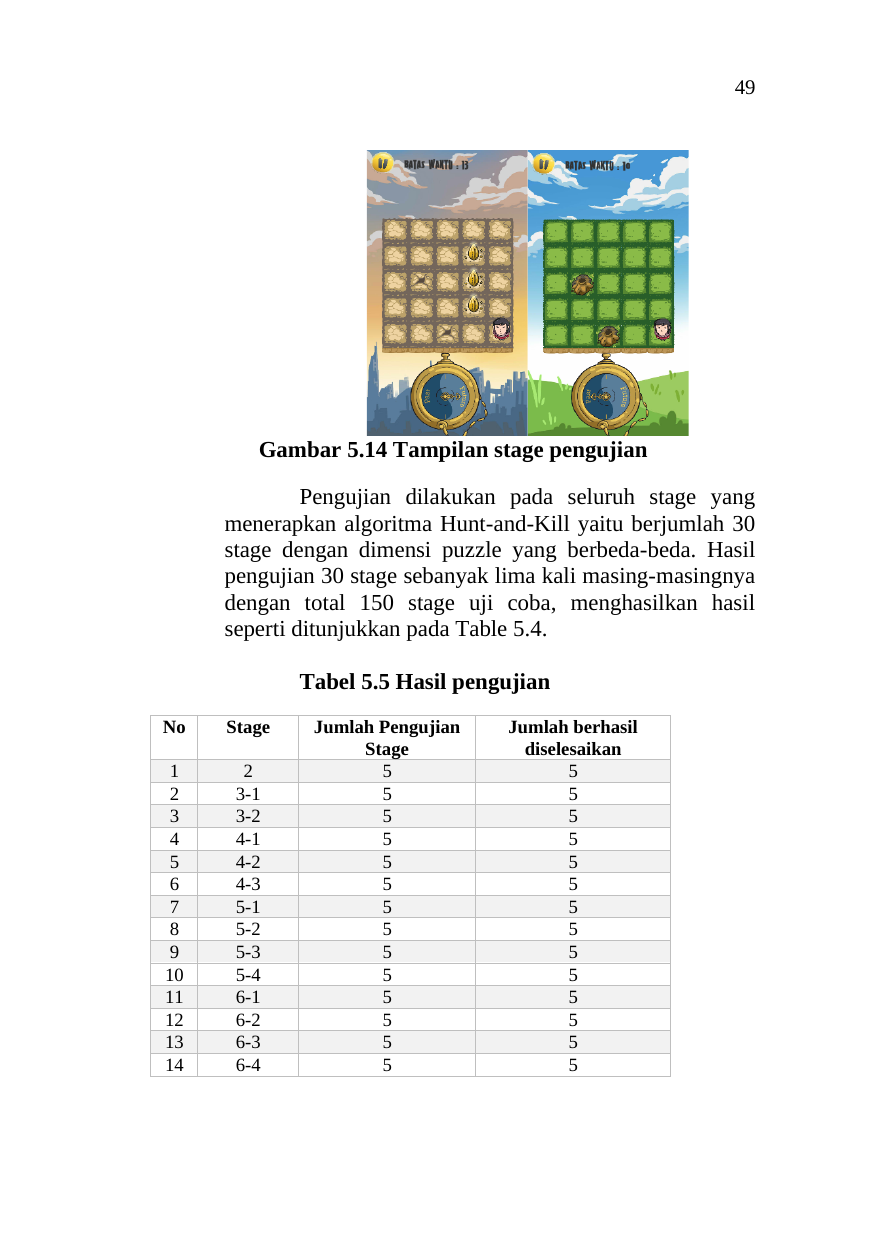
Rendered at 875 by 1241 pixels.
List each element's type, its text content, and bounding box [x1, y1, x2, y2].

table_cell 13 [151, 1031, 197, 1053]
table_cell 2 [198, 760, 298, 782]
table_cell 5 [299, 851, 475, 872]
table_cell 5 [476, 828, 670, 849]
table_cell 9 [151, 941, 197, 962]
table_cell 5 [299, 760, 475, 782]
table_cell 5 [476, 873, 670, 895]
table_cell 4-3 [198, 873, 298, 895]
table_cell 5 [476, 918, 670, 940]
table_cell 5 [151, 851, 197, 872]
table_cell 6 [151, 873, 197, 895]
table_header Jumlah berhasil diselesaikan [476, 716, 670, 759]
table_cell 5 [476, 805, 670, 827]
table_cell 3-1 [198, 783, 298, 804]
text Pengujian dilakukan pada seluruh stage yang menerapkan algoritma Hunt-and-Kill yaitu berjumlah 30 stage dengan dimensi puzzle yang berbeda-beda. Hasil pengujian 30 stage sebanyak lima kali masing-masingnya dengan total 150 stage uji coba, menghasilkan hasil seperti ditunjukkan pada Table 5.4. [224, 483, 756, 641]
table_cell 1 [151, 760, 197, 782]
table_cell 7 [151, 896, 197, 917]
table_cell 5 [476, 760, 670, 782]
table_cell 5 [299, 873, 475, 895]
table_cell 5 [476, 1031, 670, 1053]
table_cell 12 [151, 1009, 197, 1030]
table_cell 5 [299, 964, 475, 985]
table_cell 5 [476, 986, 670, 1008]
table_cell 5 [299, 1009, 475, 1030]
table_cell 5 [299, 805, 475, 827]
table_cell 5 [299, 896, 475, 917]
table_cell 5-3 [198, 941, 298, 962]
table_cell 5 [476, 964, 670, 985]
table_cell 3-2 [198, 805, 298, 827]
table_header Jumlah Pengujian Stage [299, 716, 475, 759]
table_cell 14 [151, 1054, 197, 1076]
table_cell 5 [476, 941, 670, 962]
table_cell 5-4 [198, 964, 298, 985]
table_cell 5 [299, 1054, 475, 1076]
table_cell 5 [476, 1054, 670, 1076]
table_cell 11 [151, 986, 197, 1008]
table_cell 10 [151, 964, 197, 985]
table_cell 5-2 [198, 918, 298, 940]
table_cell 4-2 [198, 851, 298, 872]
table_cell 6-2 [198, 1009, 298, 1030]
table_cell 5 [299, 1031, 475, 1053]
table_cell 3 [151, 805, 197, 827]
table_cell 5 [299, 986, 475, 1008]
table_cell 6-1 [198, 986, 298, 1008]
table_cell 5 [299, 918, 475, 940]
table_cell 5 [476, 1009, 670, 1030]
table_cell 4 [151, 828, 197, 849]
table_cell 6-4 [198, 1054, 298, 1076]
table_cell 5 [299, 783, 475, 804]
table_cell 8 [151, 918, 197, 940]
picture [366, 150, 689, 436]
table_cell 5 [476, 896, 670, 917]
table_cell 5 [299, 941, 475, 962]
table_cell 5 [476, 851, 670, 872]
table_cell 5 [476, 783, 670, 804]
table_cell 2 [151, 783, 197, 804]
table_cell 5-1 [198, 896, 298, 917]
table_header No [151, 716, 197, 759]
table_cell 5 [299, 828, 475, 849]
table_header Stage [198, 716, 298, 759]
table_cell 6-3 [198, 1031, 298, 1053]
table_cell 4-1 [198, 828, 298, 849]
